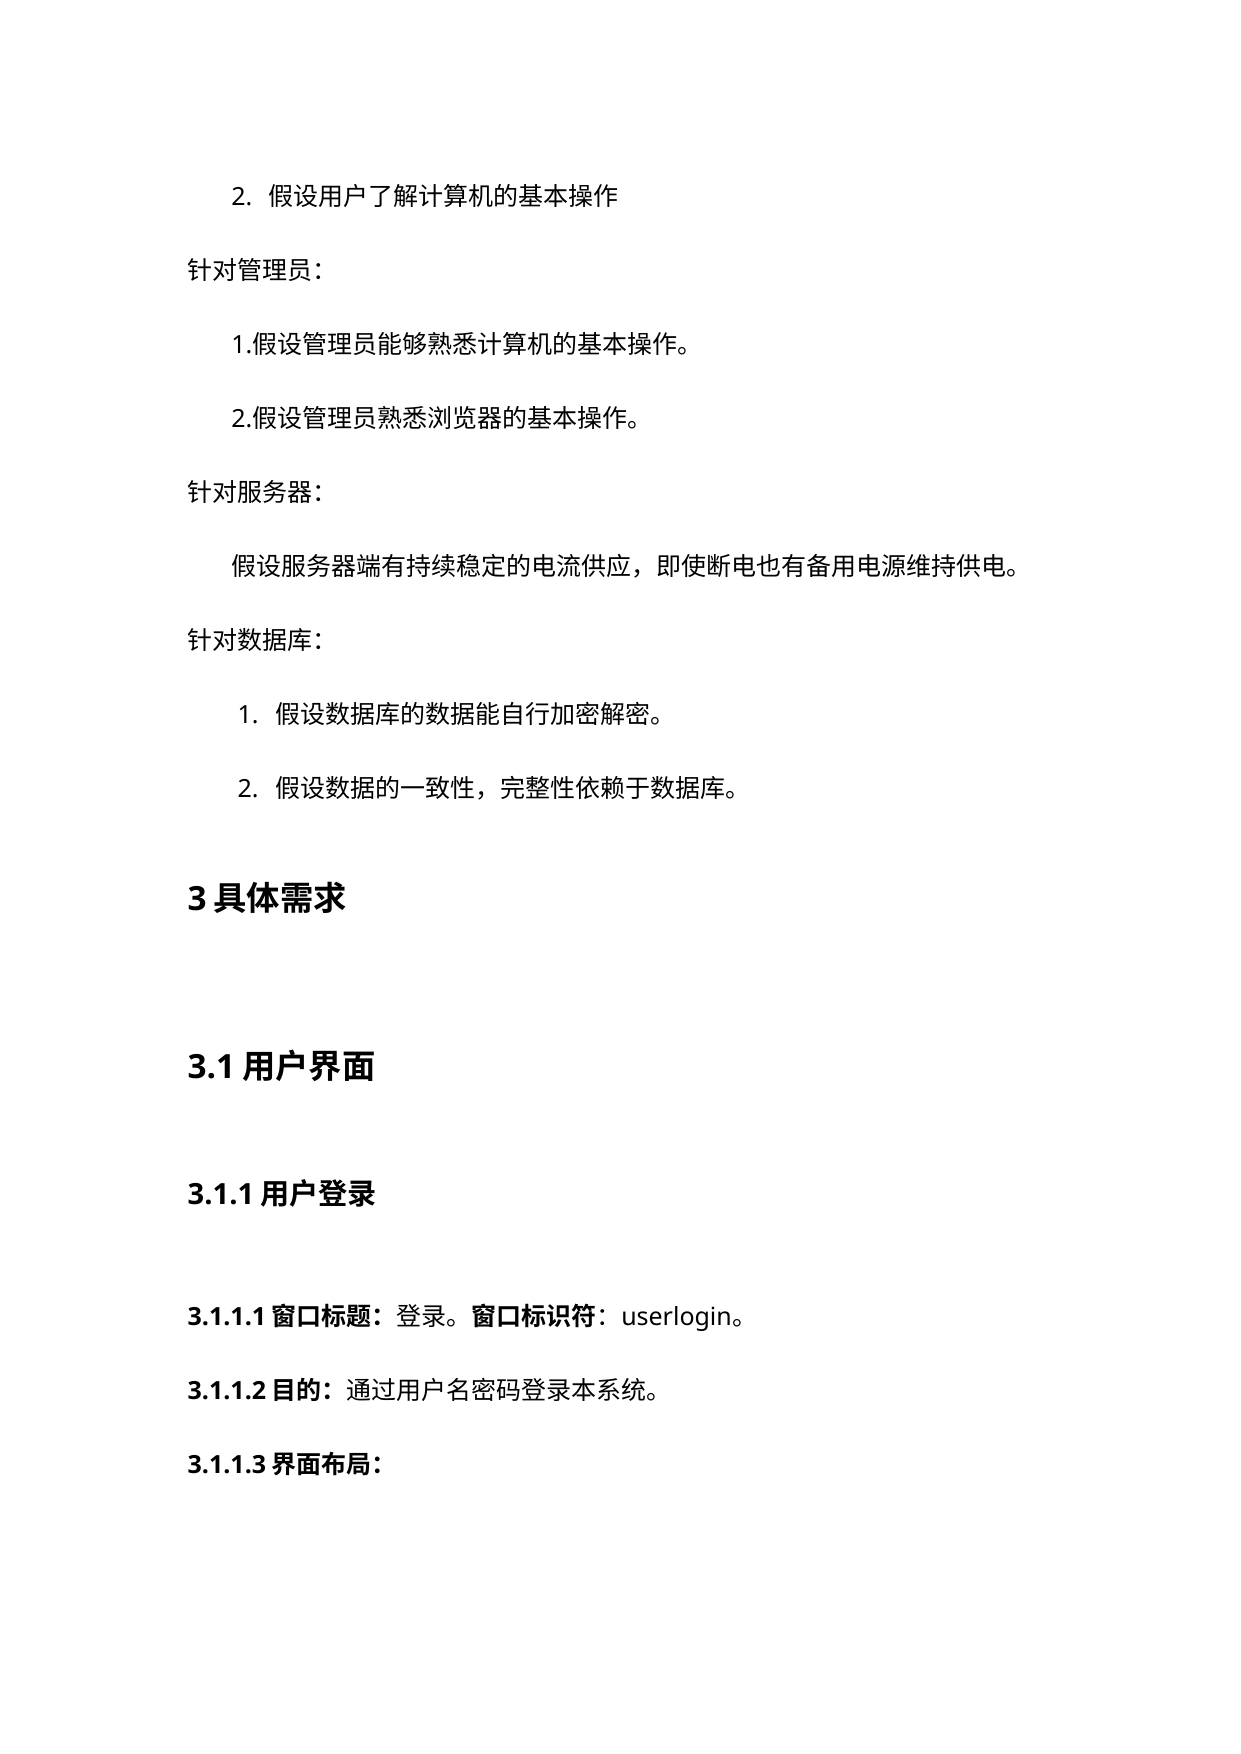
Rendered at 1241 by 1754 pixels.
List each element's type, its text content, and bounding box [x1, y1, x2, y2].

text 3.1.1.3界面布局： [187, 1430, 1053, 1495]
list 假设数据库的数据能自行加密解密。 [237, 680, 1053, 745]
text 针对服务器： [187, 458, 1053, 523]
subtitle 3具体需求 [187, 864, 1053, 929]
text 3.1.1.1窗口标题：登录。窗口标识符：userlogin。 [187, 1282, 1053, 1347]
subtitle 3.1用户界面 [187, 1032, 1053, 1097]
subtitle 3.1.1用户登录 [187, 1159, 1053, 1224]
text 2.假设管理员熟悉浏览器的基本操作。 [187, 384, 1053, 449]
list 假设用户了解计算机的基本操作 [231, 162, 1053, 227]
text 假设服务器端有持续稳定的电流供应，即使断电也有备用电源维持供电。 [187, 532, 1053, 597]
text 1.假设管理员能够熟悉计算机的基本操作。 [187, 310, 1053, 375]
list 假设数据的一致性，完整性依赖于数据库。 [237, 754, 1053, 819]
text 3.1.1.2目的：通过用户名密码登录本系统。 [187, 1356, 1053, 1421]
text 针对数据库： [187, 606, 1053, 671]
text 针对管理员： [187, 236, 1053, 301]
